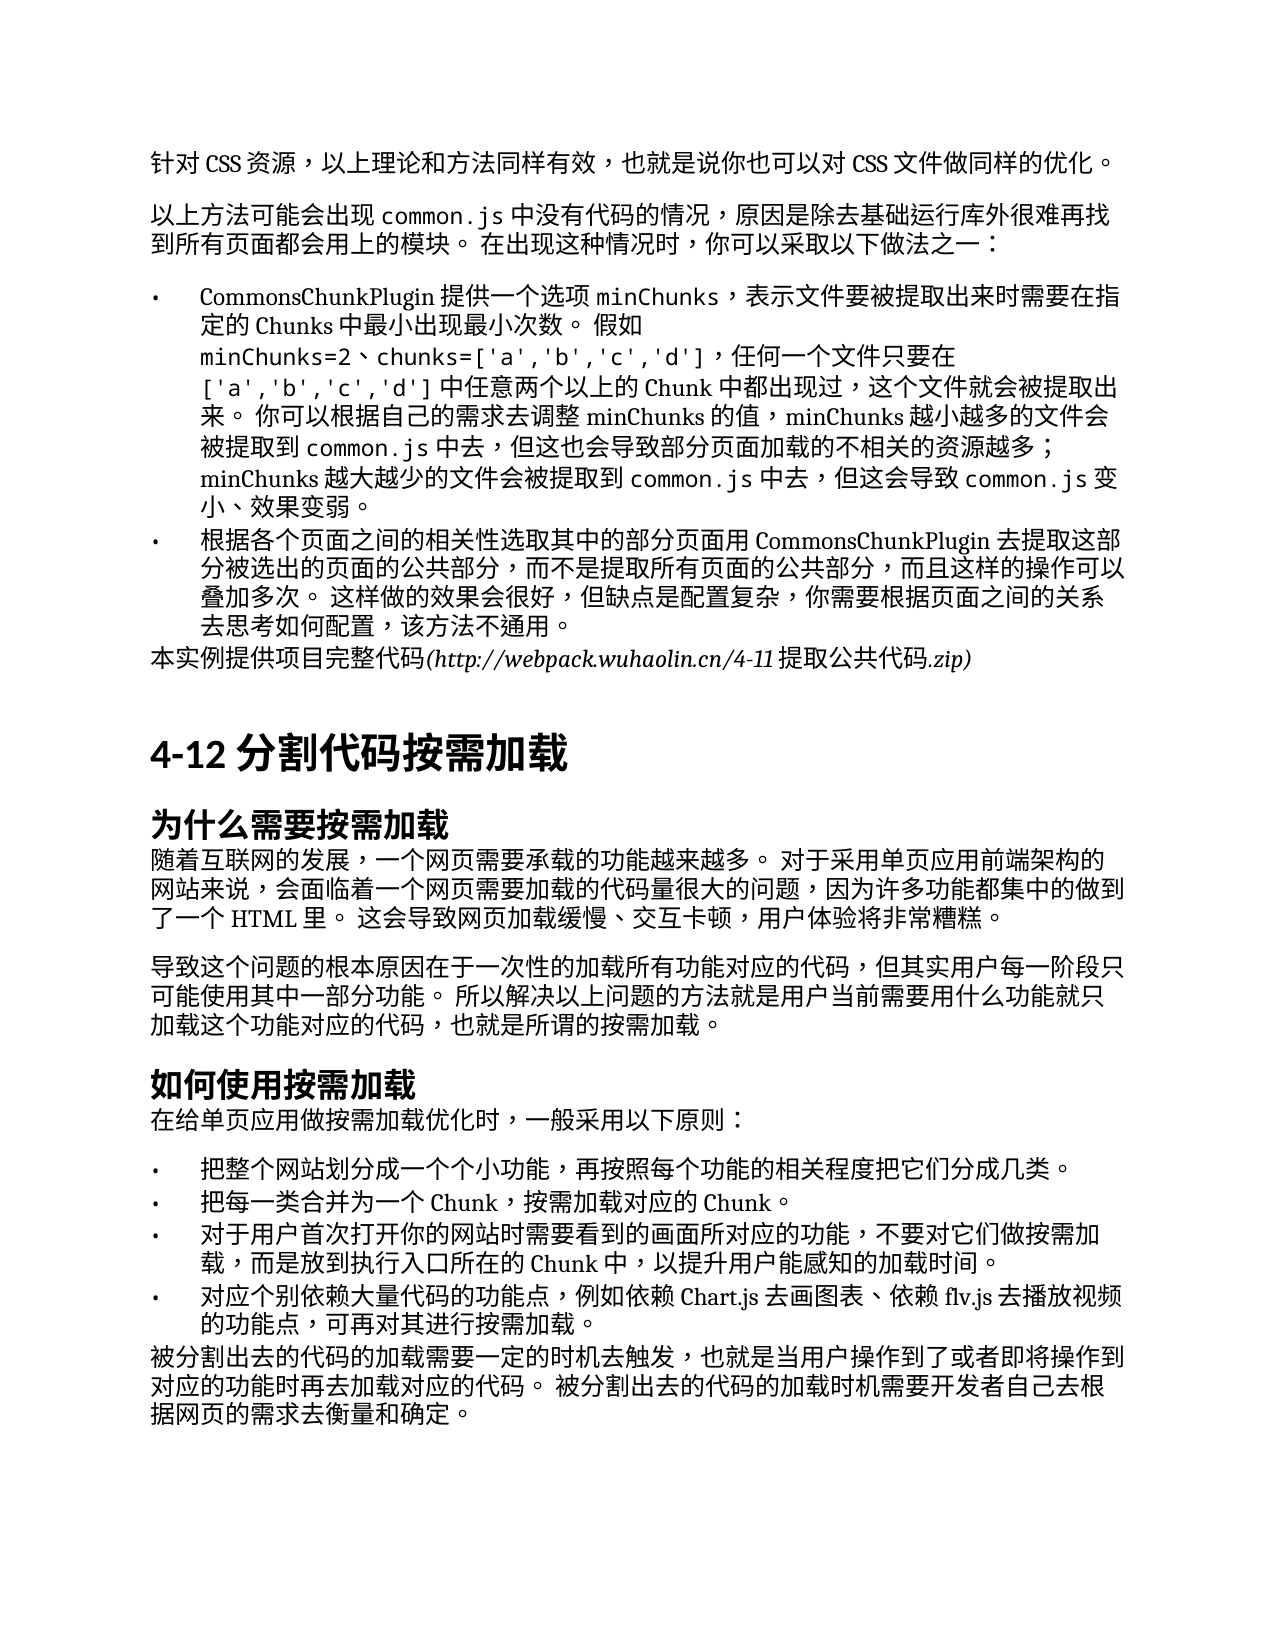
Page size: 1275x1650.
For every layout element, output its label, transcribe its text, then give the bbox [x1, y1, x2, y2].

text 导致这个问题的根本原因在于一次性的加载所有功能对应的代码，但其实用户每一阶段只可能使用其中一部分功能。 所以解决以上问题的方法就是用户当前需要用什么功能就只加载这个功能对应的代码，也就是所谓的按需加载。 [150, 954, 1125, 1041]
list 把整个网站划分成一个个小功能，再按照每个功能的相关程度把它们分成几类。 [150, 1156, 1125, 1185]
text 针对 CSS 资源，以上理论和方法同样有效，也就是说你也可以对 CSS 文件做同样的优化。 [150, 150, 1125, 179]
text 以上方法可能会出现 common.js 中没有代码的情况，原因是除去基础运行库外很难再找到所有页面都会用上的模块。 在出现这种情况时，你可以采取以下做法之一： [150, 199, 1125, 259]
list CommonsChunkPlugin 提供一个选项 minChunks，表示文件要被提取出来时需要在指定的 Chunks 中最小出现最小次数。 假如 minChunks=2、chunks=['a','b','c','d']，任何一个文件只要在 ['a','b','c','d'] 中任意两个以上的 Chunk 中都出现过，这个文件就会被提取出来。 你可以根据自己的需求去调整 minChunks 的值，minChunks 越小越多的文件会被提取到 common.js 中去，但这也会导致部分页面加载的不相关的资源越多； minChunks 越大越少的文件会被提取到 common.js 中去，但这会导致 common.js 变小、效果变弱。 [150, 280, 1125, 523]
list 对应个别依赖大量代码的功能点，例如依赖 Chart.js 去画图表、依赖 flv.js 去播放视频的功能点，可再对其进行按需加载。 [150, 1283, 1125, 1340]
text 随着互联网的发展，一个网页需要承载的功能越来越多。 对于采用单页应用前端架构的网站来说，会面临着一个网页需要加载的代码量很大的问题，因为许多功能都集中的做到了一个 HTML 里。 这会导致网页加载缓慢、交互卡顿，用户体验将非常糟糕。 [150, 847, 1125, 933]
subtitle 如何使用按需加载 [150, 1061, 1125, 1107]
list 根据各个页面之间的相关性选取其中的部分页面用 CommonsChunkPlugin 去提取这部分被选出的页面的公共部分，而不是提取所有页面的公共部分，而且这样的操作可以叠加多次。 这样做的效果会很好，但缺点是配置复杂，你需要根据页面之间的关系去思考如何配置，该方法不通用。 [150, 527, 1125, 642]
list 对于用户首次打开你的网站时需要看到的画面所对应的功能，不要对它们做按需加载，而是放到执行入口所在的 Chunk 中，以提升用户能感知的加载时间。 [150, 1221, 1125, 1279]
subtitle 为什么需要按需加载 [150, 802, 1125, 847]
list 把每一类合并为一个 Chunk，按需加载对应的 Chunk。 [150, 1189, 1125, 1218]
text 被分割出去的代码的加载需要一定的时机去触发，也就是当用户操作到了或者即将操作到对应的功能时再去加载对应的代码。 被分割出去的代码的加载时机需要开发者自己去根据网页的需求去衡量和确定。 [150, 1344, 1125, 1430]
text 在给单页应用做按需加载优化时，一般采用以下原则： [150, 1107, 1125, 1136]
subtitle 4-12 分割代码按需加载 [150, 724, 1125, 781]
